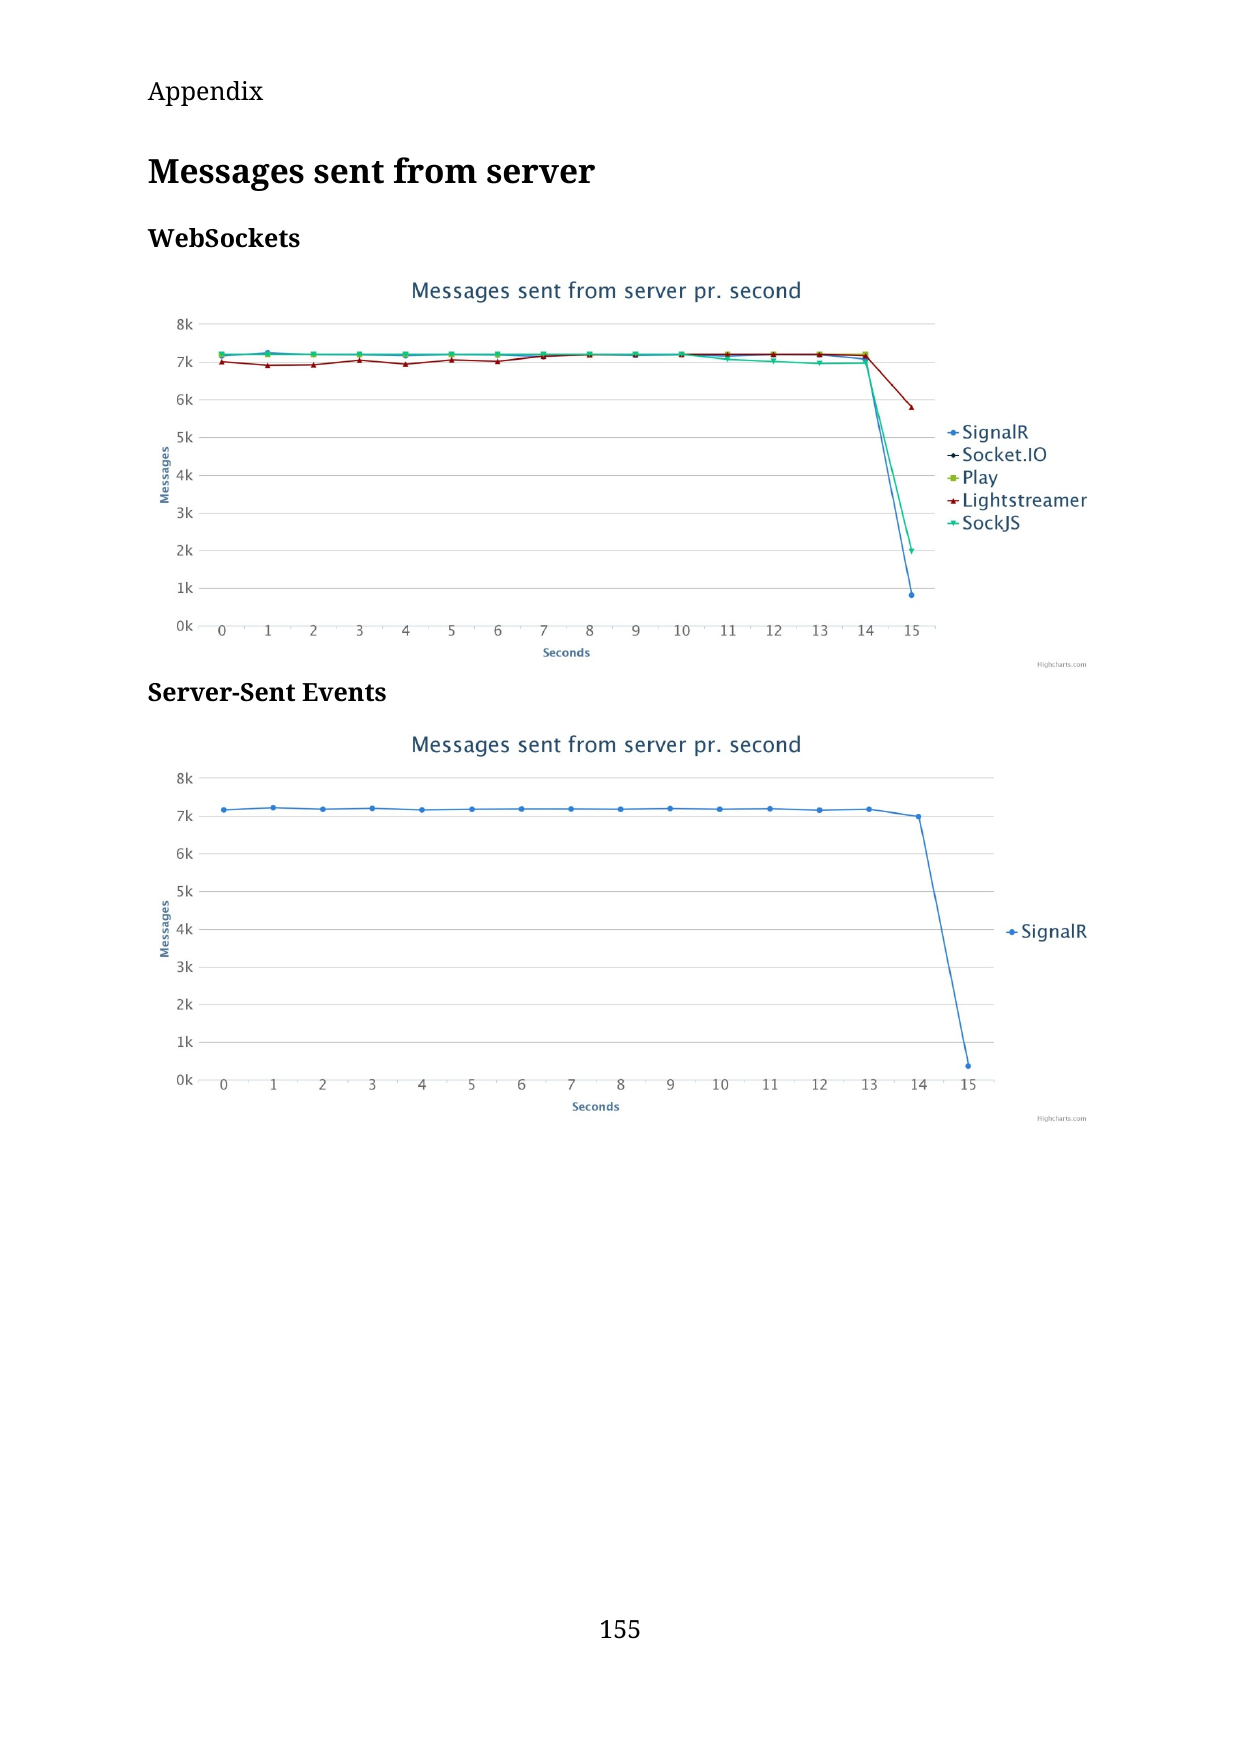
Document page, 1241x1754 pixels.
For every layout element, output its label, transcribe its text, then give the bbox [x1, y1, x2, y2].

text Messages sent from server [148, 148, 1092, 193]
picture [147, 280, 1093, 670]
text Server-Sent Events [148, 670, 1092, 708]
text WebSockets [148, 221, 1092, 255]
picture [147, 734, 1093, 1124]
